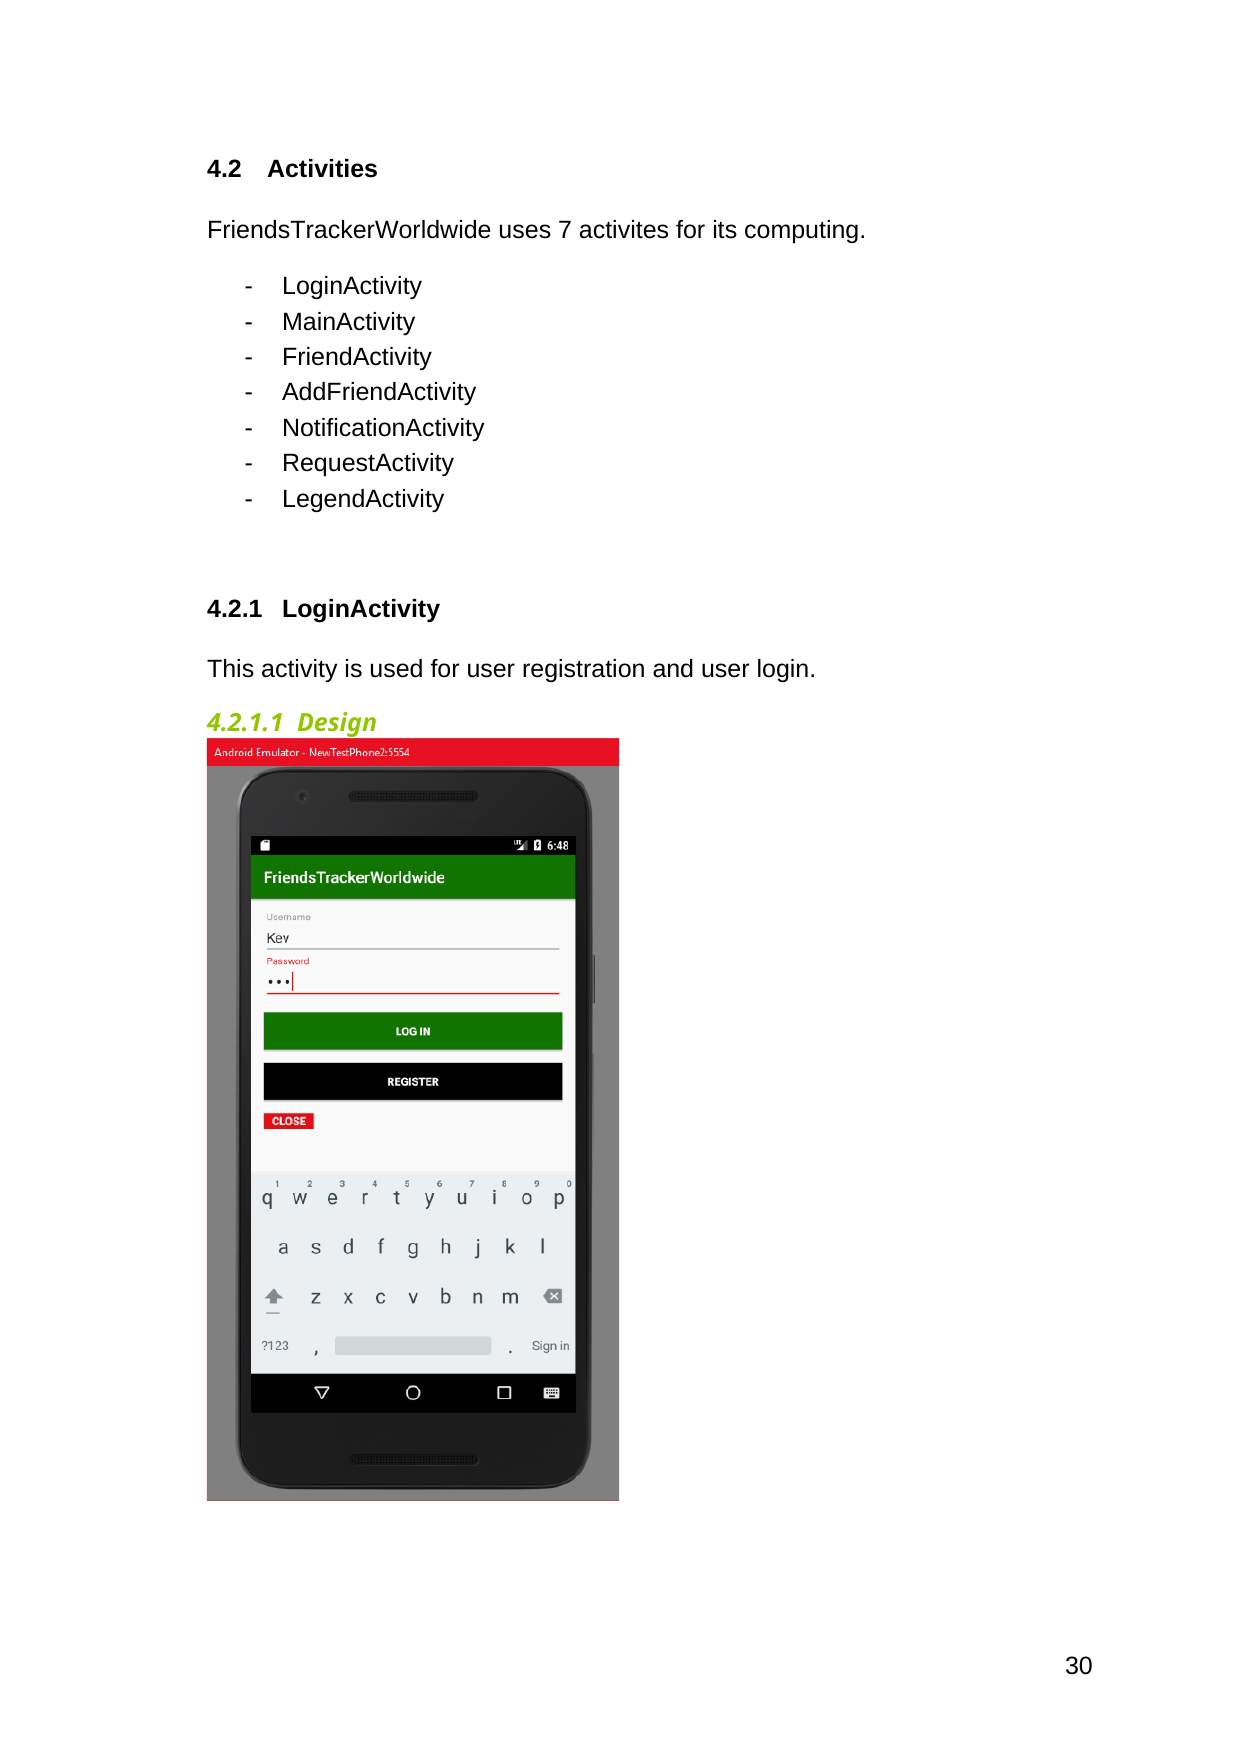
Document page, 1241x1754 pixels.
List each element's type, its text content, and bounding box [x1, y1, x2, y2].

picture [206, 738, 620, 1501]
list FriendActivity [244, 335, 1092, 371]
list NotificationActivity [244, 406, 1092, 441]
list LoginActivity [244, 264, 1092, 300]
list RequestActivity [244, 441, 1092, 477]
subtitle LoginActivity [207, 587, 1092, 622]
text FriendsTrackerWorldwide uses 7 activites for its computing. [207, 208, 1092, 243]
list LegendActivity [244, 477, 1092, 512]
list AddFriendActivity [244, 371, 1092, 406]
subtitle Design [207, 703, 1092, 739]
text This activity is used for user registration and user login. [207, 647, 1092, 683]
subtitle Activities [207, 148, 1092, 183]
list MainActivity [244, 300, 1092, 335]
